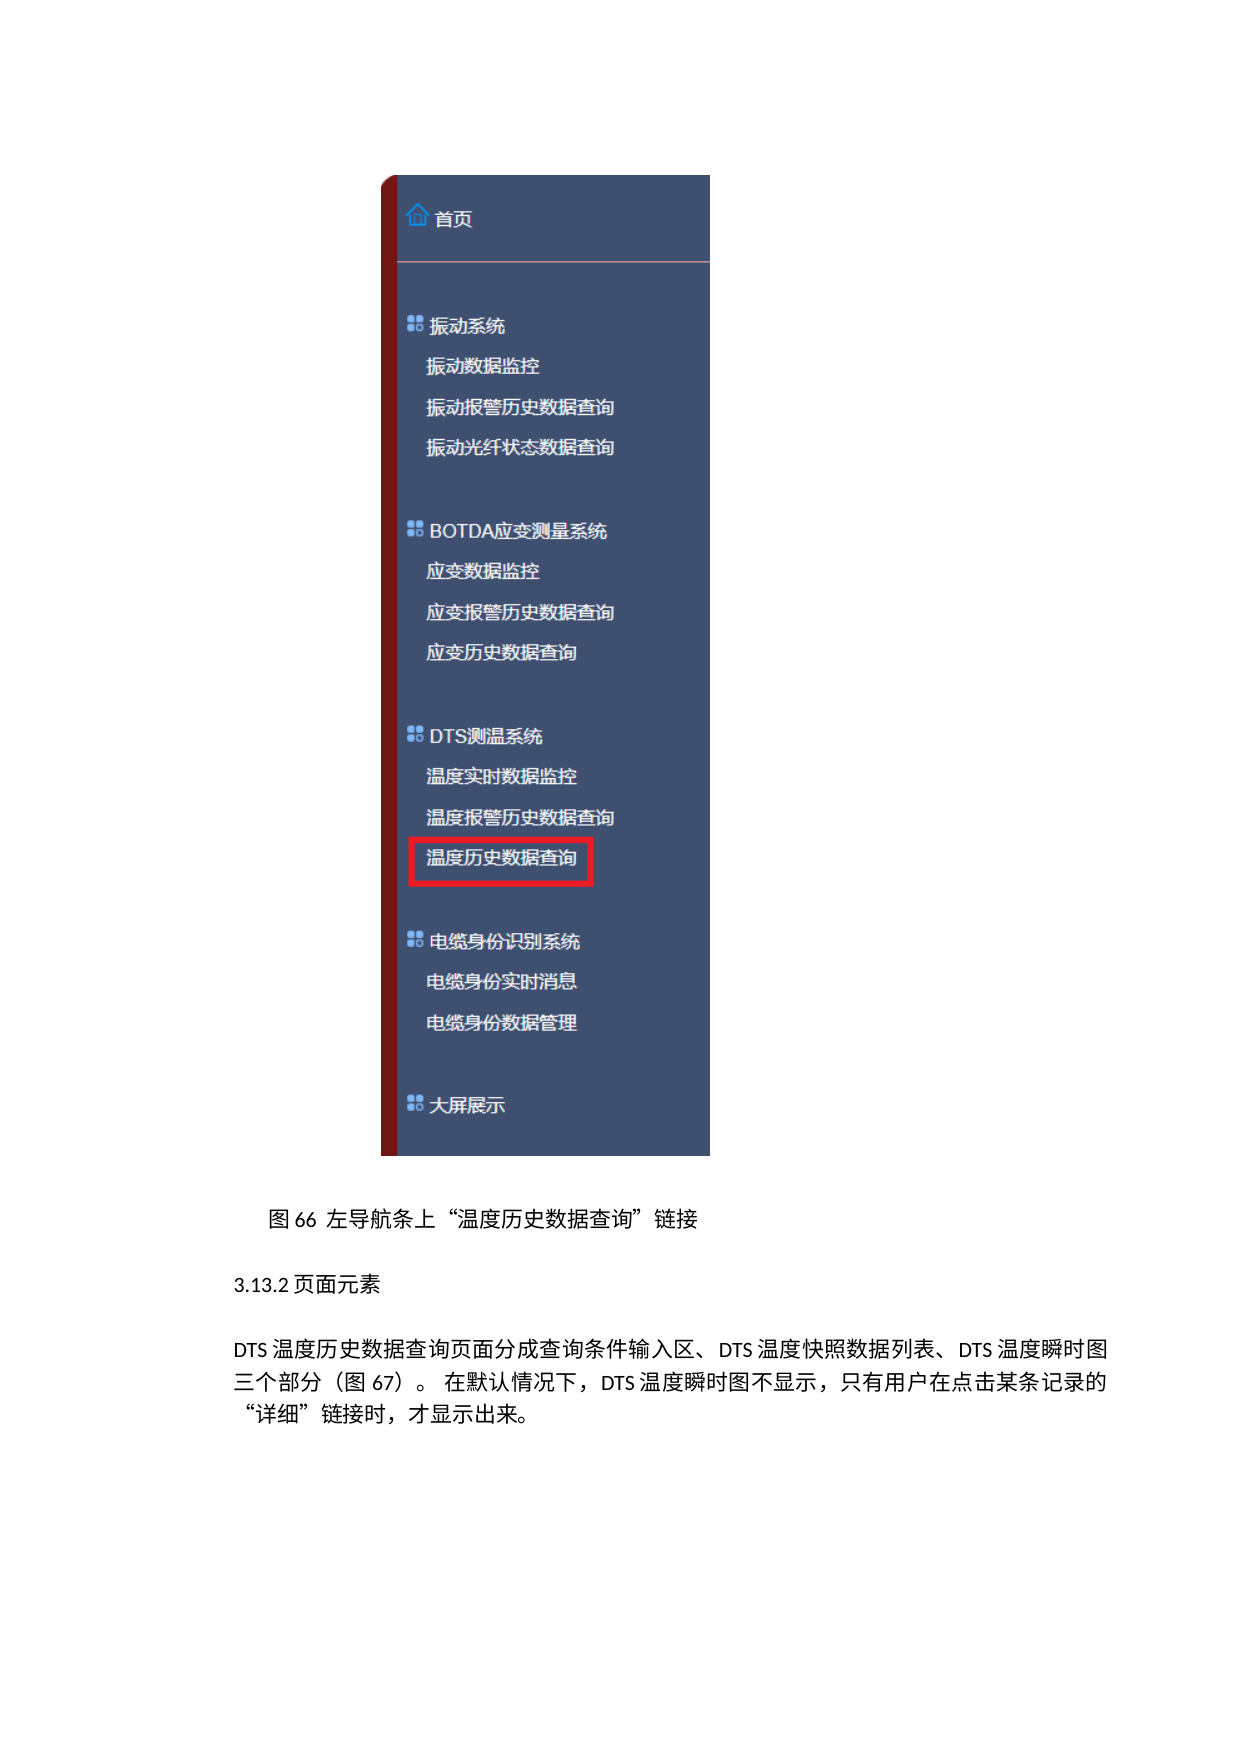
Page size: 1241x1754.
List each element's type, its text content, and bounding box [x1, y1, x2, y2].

list 3.13.2 页面元素 [233, 1267, 1108, 1299]
list 图66 左导航条上“温度历史数据查询”链接 [233, 1202, 1108, 1234]
list DTS温度历史数据查询页面分成查询条件输入区、DTS温度快照数据列表、DTS温度瞬时图三个部分（图67）。 在默认情况下，DTS温度瞬时图不显示，只有用户在点击某条记录的“详细”链接时，才显示出来。 [233, 1332, 1108, 1429]
picture [381, 175, 710, 1156]
